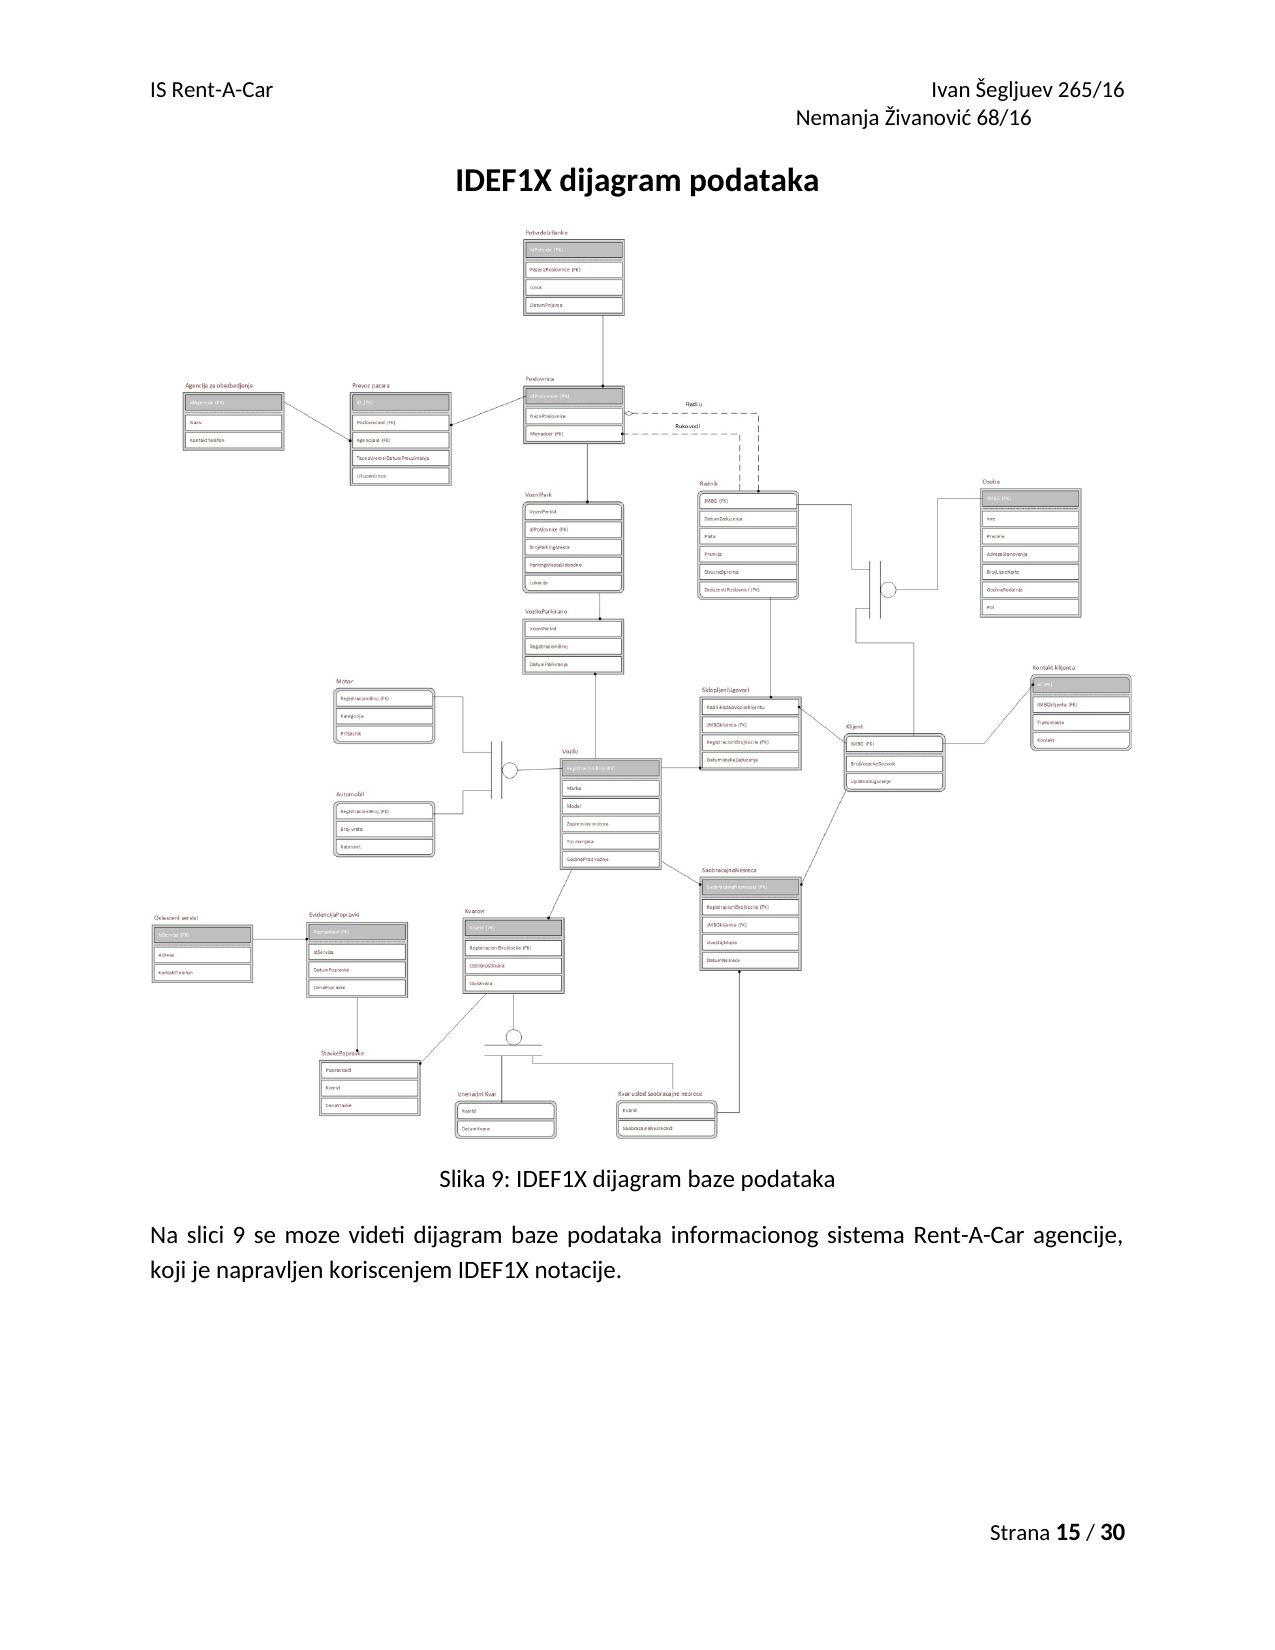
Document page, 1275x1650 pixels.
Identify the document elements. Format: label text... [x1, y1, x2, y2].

text Slika 9: IDEF1X dijagram baze podataka [150, 1163, 1125, 1194]
text IDEF1X dijagram podataka [150, 159, 1125, 200]
text Na slici 9 se moze videti dijagram baze podataka informacionog sistema Rent-A-Car agencije, koji je napravljen koriscenjem IDEF1X notacije. [150, 1219, 1125, 1285]
picture [150, 226, 1132, 1139]
